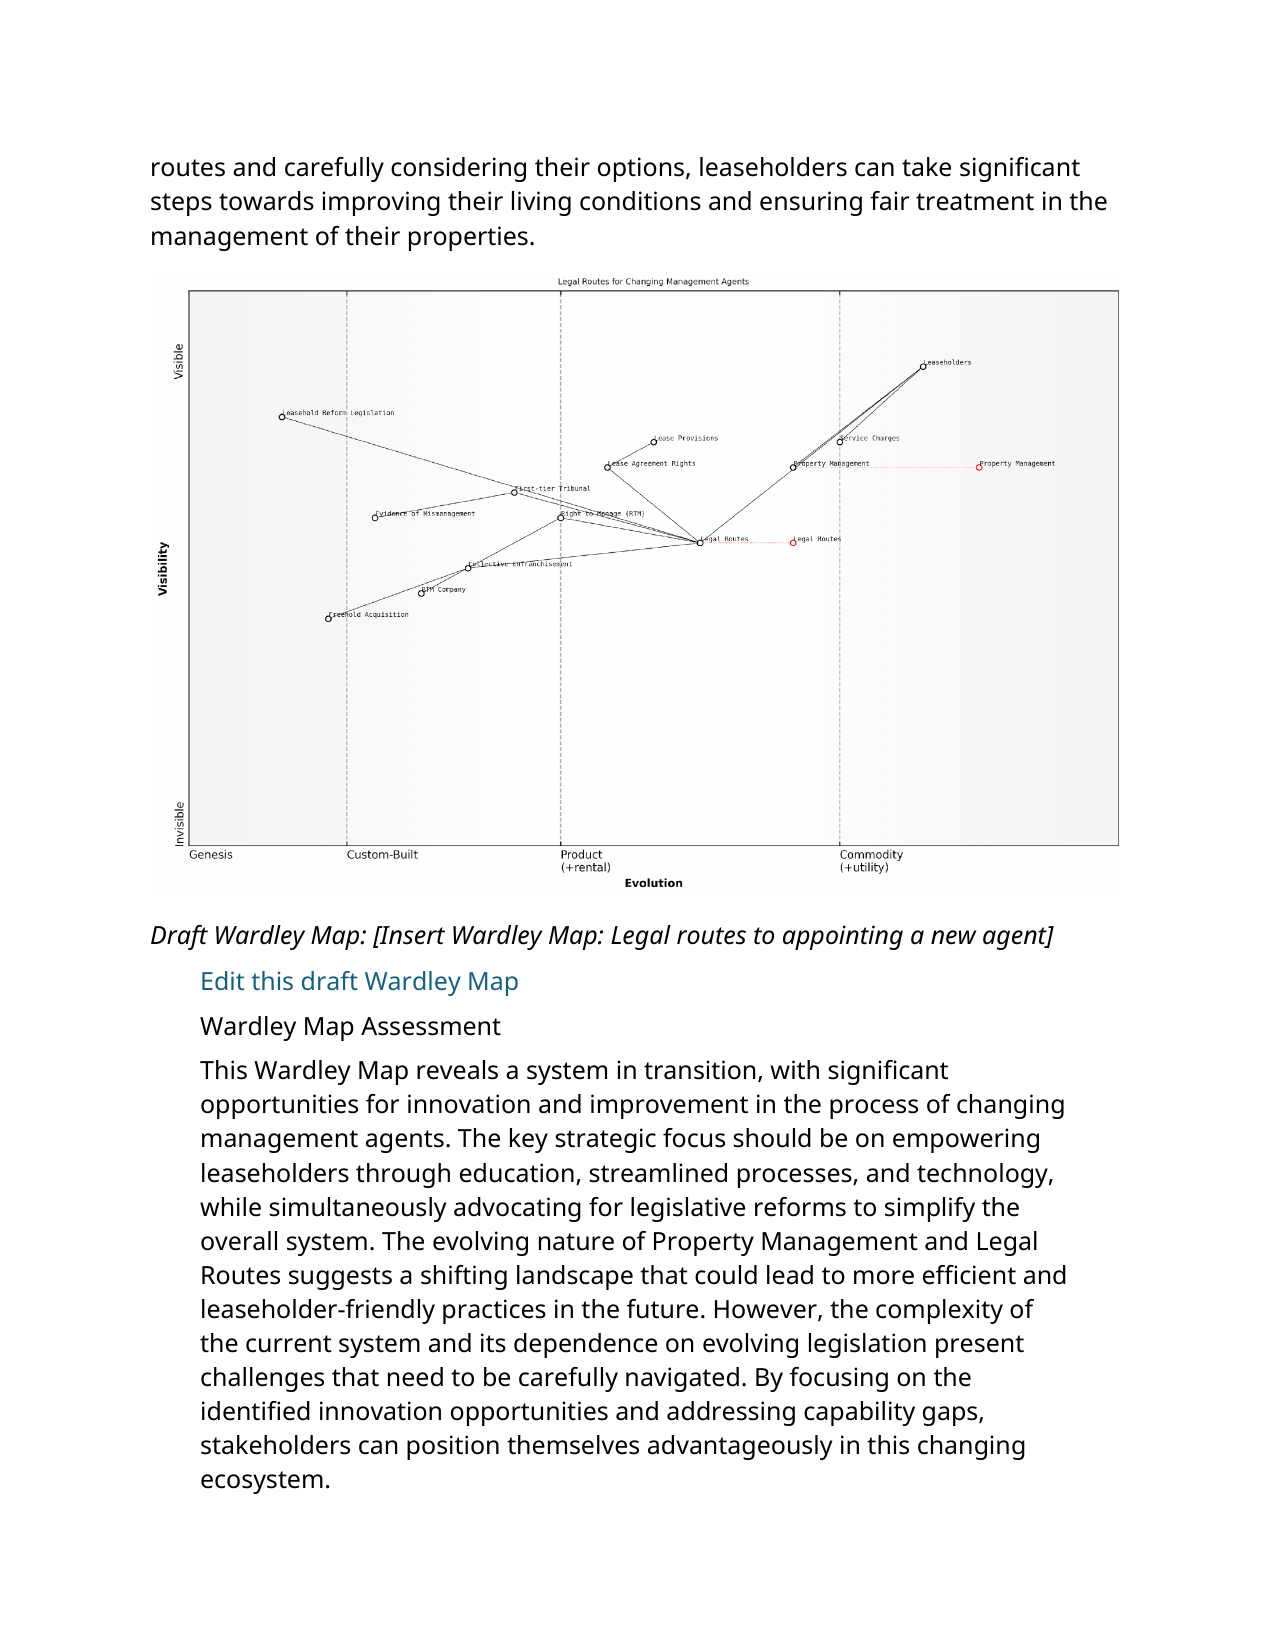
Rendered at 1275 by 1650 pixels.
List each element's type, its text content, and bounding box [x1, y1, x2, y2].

picture [150, 271, 1125, 897]
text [150, 150, 1125, 252]
text Wardley Map Assessment [200, 1008, 1075, 1043]
text Draft Wardley Map: [Insert Wardley Map: Legal routes to appointing a new agent] [150, 917, 1125, 952]
text Edit this draft Wardley Map [200, 964, 1075, 998]
text This Wardley Map reveals a system in transition, with significant opportunities for innovation and improvement in the process of changing management agents. The key strategic focus should be on empowering leaseholders through education, streamlined processes, and technology, while simultaneously advocating for legislative reforms to simplify the overall system. The evolving nature of Property Management and Legal Routes suggests a shifting landscape that could lead to more efficient and leaseholder-friendly practices in the future. However, the complexity of the current system and its dependence on evolving legislation present challenges that need to be carefully navigated. By focusing on the identified innovation opportunities and addressing capability gaps, stakeholders can position themselves advantageously in this changing ecosystem. [200, 1053, 1075, 1496]
